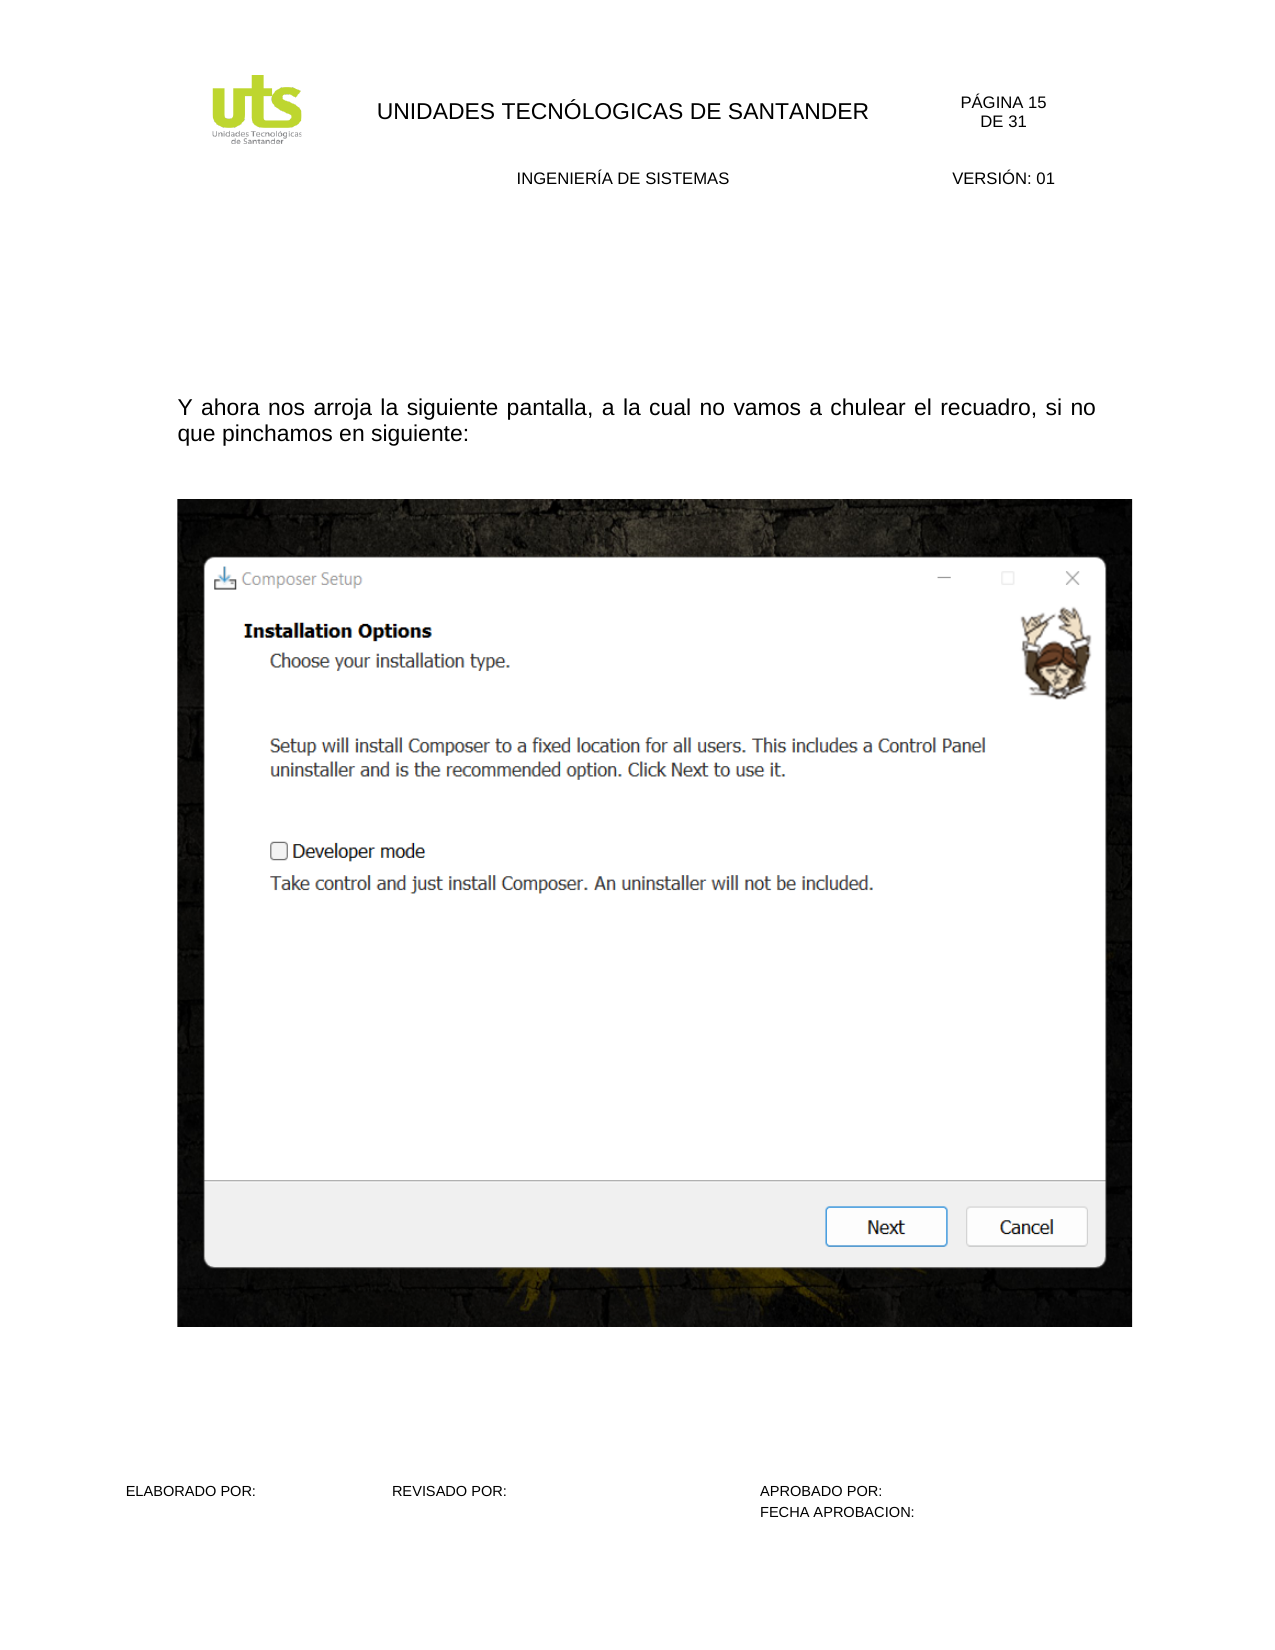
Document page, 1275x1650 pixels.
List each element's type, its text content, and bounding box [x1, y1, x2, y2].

picture [177, 499, 1133, 1327]
picture [212, 75, 302, 144]
text Y ahora nos arroja la siguiente pantalla, a la cual no vamos a chulear el recuadro, si no que pinchamos en siguiente: [177, 394, 1098, 447]
